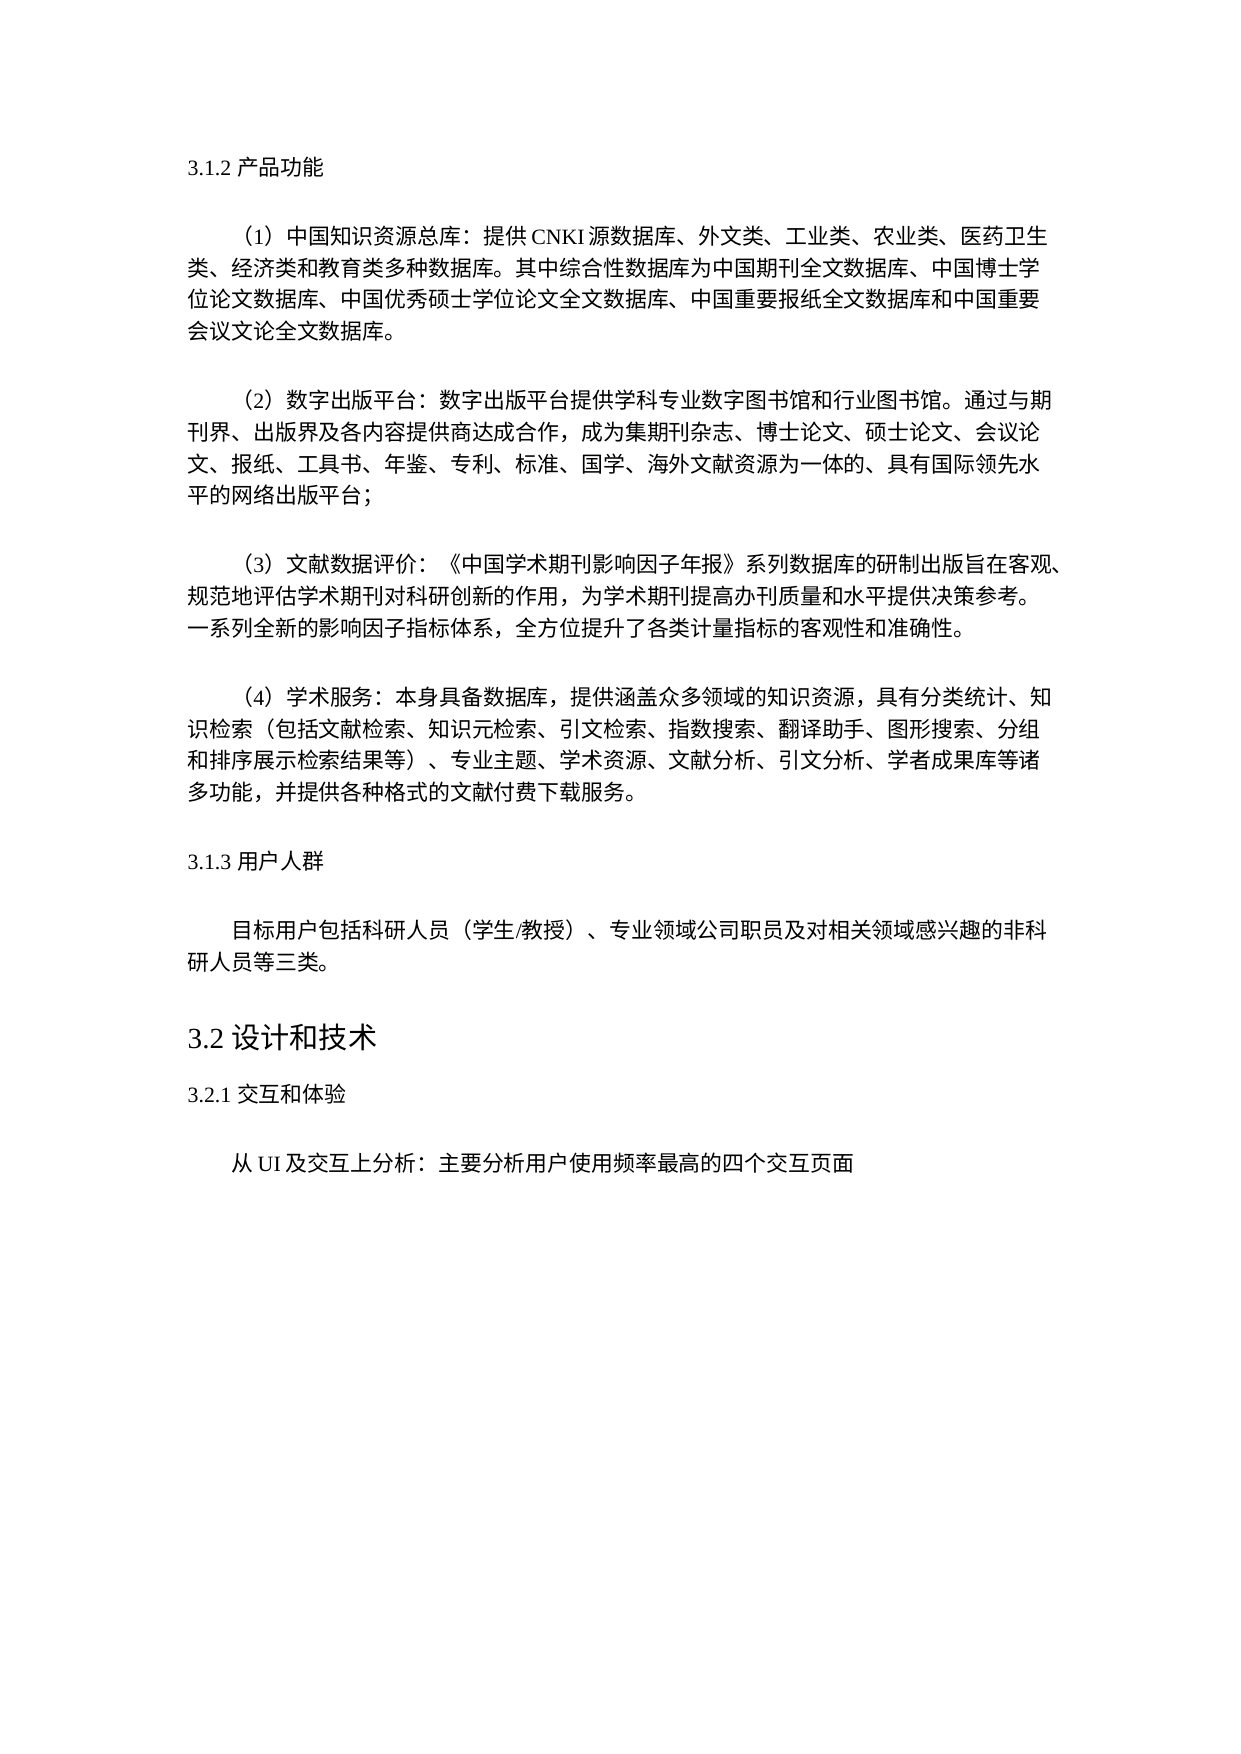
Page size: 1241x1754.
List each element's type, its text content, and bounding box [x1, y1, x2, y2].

text （3）文献数据评价：《中国学术期刊影响因子年报》系列数据库的研制出版旨在客观、规范地评估学术期刊对科研创新的作用，为学术期刊提高办刊质量和水平提供决策参考。一系列全新的影响因子指标体系，全方位提升了各类计量指标的客观性和准确性。 [187, 547, 1053, 642]
text （1）中国知识资源总库：提供CNKI源数据库、外文类、工业类、农业类、医药卫生类、经济类和教育类多种数据库。其中综合性数据库为中国期刊全文数据库、中国博士学位论文数据库、中国优秀硕士学位论文全文数据库、中国重要报纸全文数据库和中国重要会议文论全文数据库。 [187, 219, 1053, 346]
text 目标用户包括科研人员（学生/教授）、专业领域公司职员及对相关领域感兴趣的非科研人员等三类。 [187, 913, 1053, 977]
subtitle 3.1.2 产品功能 [187, 150, 1053, 182]
subtitle 3.2 设计和技术 [187, 1014, 1053, 1056]
text （4）学术服务：本身具备数据库，提供涵盖众多领域的知识资源，具有分类统计、知识检索（包括文献检索、知识元检索、引文检索、指数搜索、翻译助手、图形搜索、分组和排序展示检索结果等）、专业主题、学术资源、文献分析、引文分析、学者成果库等诸多功能，并提供各种格式的文献付费下载服务。 [187, 680, 1053, 807]
text （2）数字出版平台：数字出版平台提供学科专业数字图书馆和行业图书馆。通过与期刊界、出版界及各内容提供商达成合作，成为集期刊杂志、博士论文、硕士论文、会议论文、报纸、工具书、年鉴、专利、标准、国学、海外文献资源为一体的、具有国际领先水平的网络出版平台； [187, 383, 1053, 510]
subtitle 3.1.3 用户人群 [187, 844, 1053, 876]
text 从UI及交互上分析：主要分析用户使用频率最高的四个交互页面 [187, 1146, 1053, 1178]
subtitle 3.2.1 交互和体验 [187, 1077, 1053, 1109]
